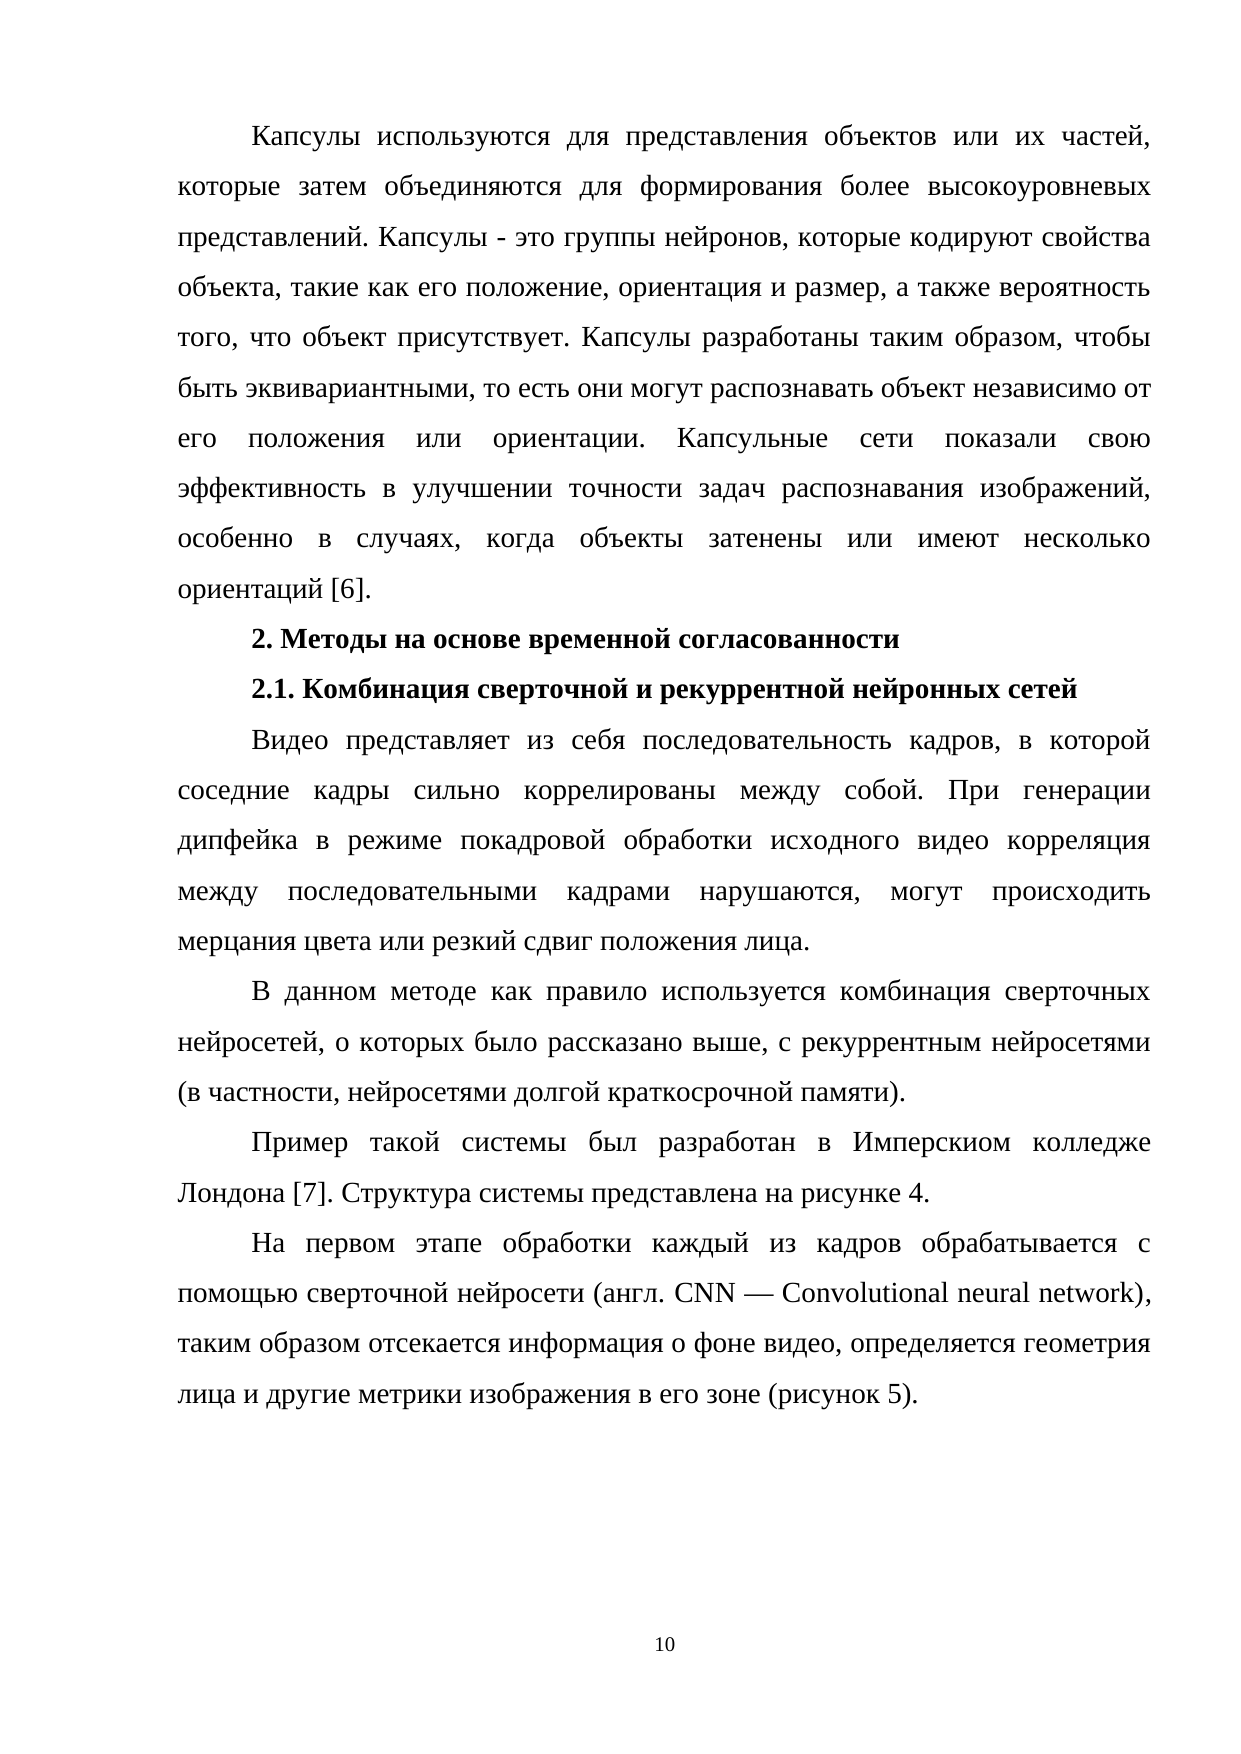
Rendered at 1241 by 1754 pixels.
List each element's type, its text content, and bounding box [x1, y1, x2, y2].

text Капсулы используются для представления объектов или их частей, которые затем объединяются для формирования более высокоуровневых представлений. Капсулы - это группы нейронов, которые кодируют свойства объекта, такие как его положение, ориентация и размер, а также вероятность того, что объект присутствует. Капсулы разработаны таким образом, чтобы быть эквивариантными, то есть они могут распознавать объект независимо от его положения или ориентации. Капсульные сети показали свою эффективность в улучшении точности задач распознавания изображений, особенно в случаях, когда объекты затенены или имеют несколько ориентаций [6]. [177, 118, 1152, 604]
subtitle 2.1. Комбинация сверточной и рекуррентной нейронных сетей [177, 672, 1152, 705]
text В данном методе как правило используется комбинация сверточных нейросетей, о которых было рассказано выше, с рекуррентным нейросетями (в частности, нейросетями долгой краткосрочной памяти). [177, 973, 1152, 1108]
text Видео представляет из себя последовательность кадров, в которой соседние кадры сильно коррелированы между собой. При генерации дипфейка в режиме покадровой обработки исходного видео корреляция между последовательными кадрами нарушаются, могут происходить мерцания цвета или резкий сдвиг положения лица. [177, 722, 1152, 957]
text На первом этапе обработки каждый из кадров обрабатывается с помощью сверточной нейросети (англ. CNN — Convolutional neural network), таким образом отсекается информация о фоне видео, определяется геометрия лица и другие метрики изображения в его зоне (рисунок 5). [177, 1225, 1152, 1409]
text Пример такой системы был разработан в Имперскиом колледже Лондона [7]. Структура системы представлена на рисунке 4. [177, 1124, 1152, 1208]
subtitle 2. Методы на основе временной согласованности [177, 621, 1152, 655]
